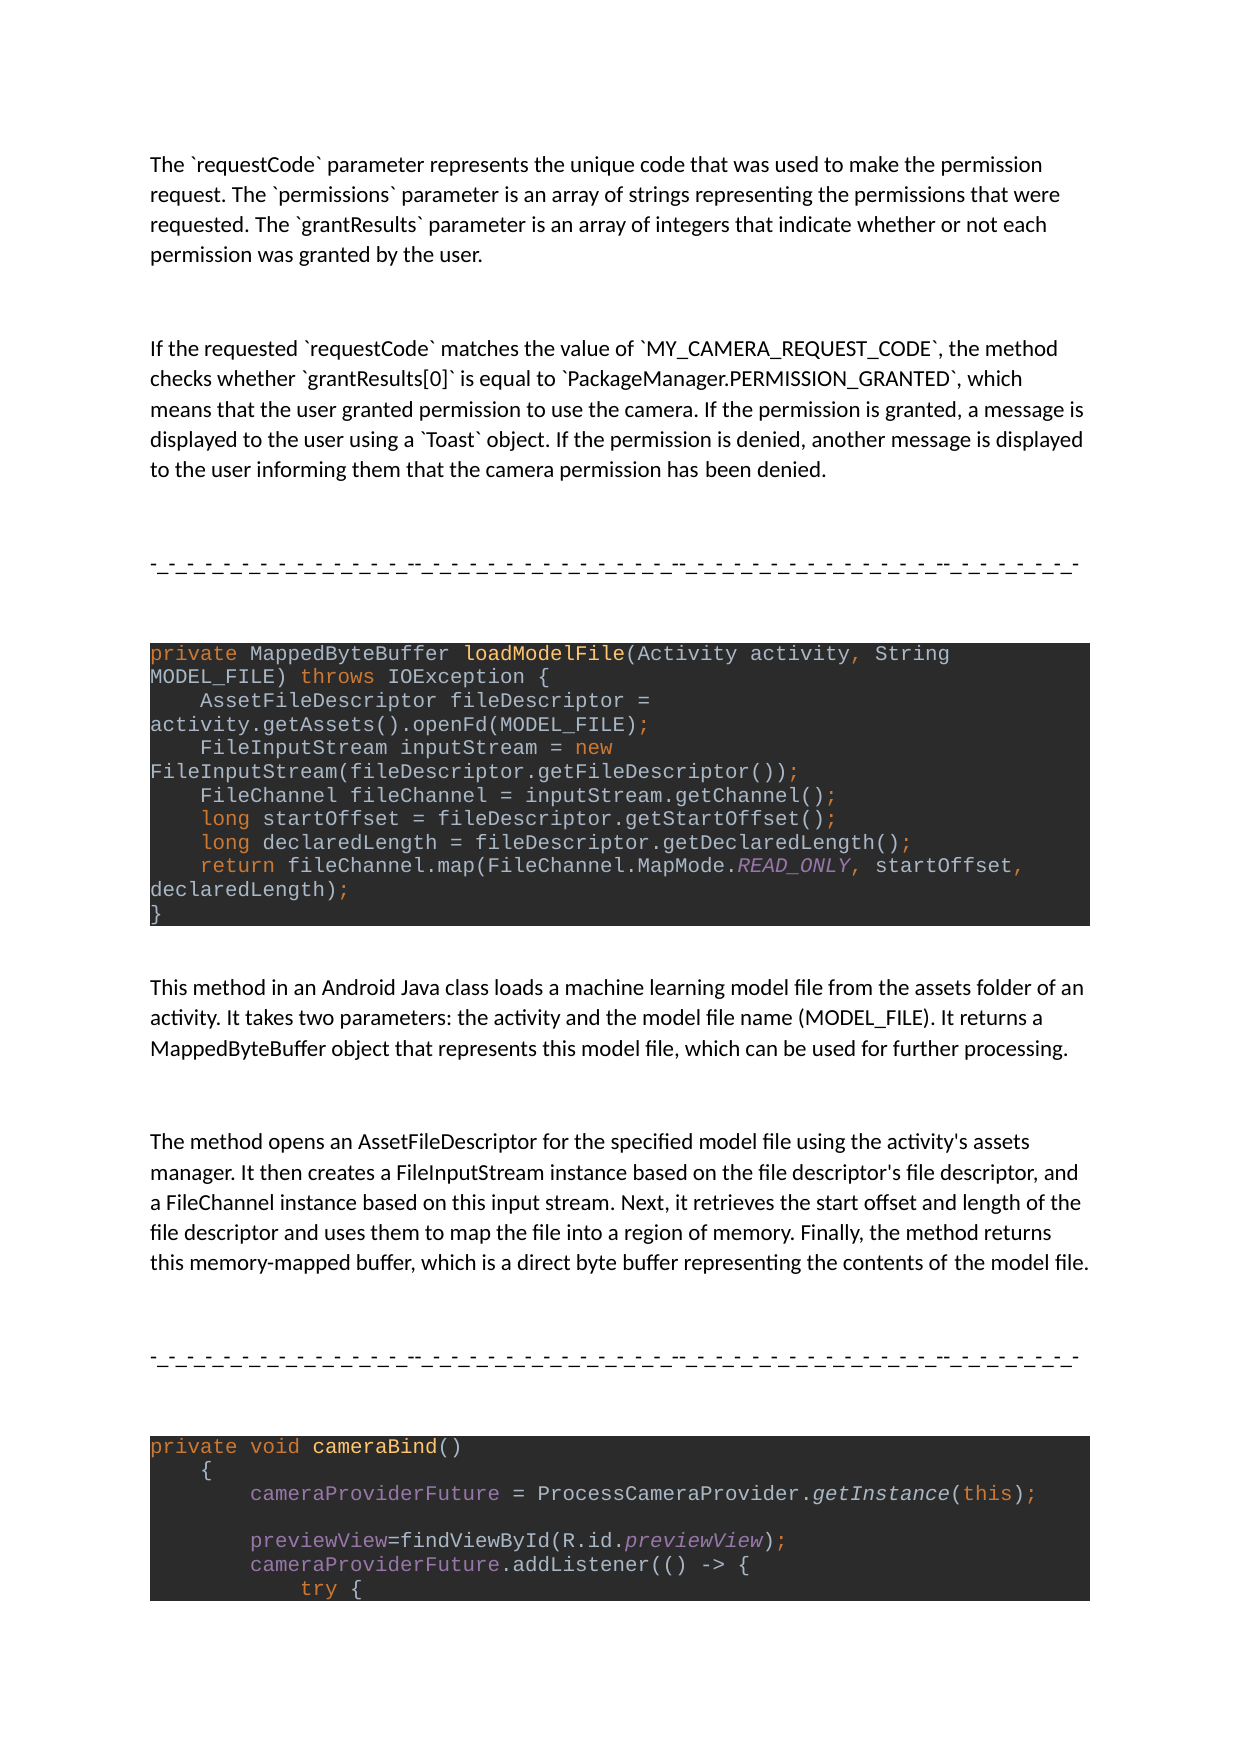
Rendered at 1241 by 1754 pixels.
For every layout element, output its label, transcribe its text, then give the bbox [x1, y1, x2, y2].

text private MappedByteBuffer loadModelFile(Activity activity, String MODEL_FILE) throws IOException { AssetFileDescriptor fileDescriptor = activity.getAssets().openFd(MODEL_FILE); FileInputStream inputStream = new FileInputStream(fileDescriptor.getFileDescriptor()); FileChannel fileChannel = inputStream.getChannel(); long startOffset = fileDescriptor.getStartOffset(); long declaredLength = fileDescriptor.getDeclaredLength(); return fileChannel.map(FileChannel.MapMode.READ_ONLY, startOffset, declaredLength); } [150, 643, 1090, 926]
text -_-_-_-_-_-_-_-_-_-_-_-_-_-_--_-_-_-_-_-_-_-_-_-_-_-_-_-_--_-_-_-_-_-_-_-_-_-_-_-_-_-_--_-_-_-_-_-_-_- [150, 1342, 1090, 1370]
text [150, 1436, 1090, 1601]
text -_-_-_-_-_-_-_-_-_-_-_-_-_-_--_-_-_-_-_-_-_-_-_-_-_-_-_-_--_-_-_-_-_-_-_-_-_-_-_-_-_-_--_-_-_-_-_-_-_- [150, 549, 1090, 577]
text This method in an Android Java class loads a machine learning model file from the assets folder of an activity. It takes two parameters: the activity and the model file name (MODEL_FILE). It returns a MappedByteBuffer object that represents this model file, which can be used for further processing. [150, 973, 1090, 1062]
text The `requestCode` parameter represents the unique code that was used to make the permission request. The `permissions` parameter is an array of strings representing the permissions that were requested. The `grantResults` parameter is an array of integers that indicate whether or not each permission was granted by the user. [150, 150, 1090, 269]
text If the requested `requestCode` matches the value of `MY_CAMERA_REQUEST_CODE`, the method checks whether `grantResults[0]` is equal to `PackageManager.PERMISSION_GRANTED`, which means that the user granted permission to use the camera. If the permission is granted, a message is displayed to the user using a `Toast` object. If the permission is denied, another message is displayed to the user informing them that the camera permission has been denied. [150, 334, 1090, 483]
text The method opens an AssetFileDescriptor for the specified model file using the activity's assets manager. It then creates a FileInputStream instance based on the file descriptor's file descriptor, and a FileChannel instance based on this input stream. Next, it retrieves the start offset and length of the file descriptor and uses them to map the file into a region of memory. Finally, the method returns this memory-mapped buffer, which is a direct byte buffer representing the contents of the model file. [150, 1127, 1090, 1276]
